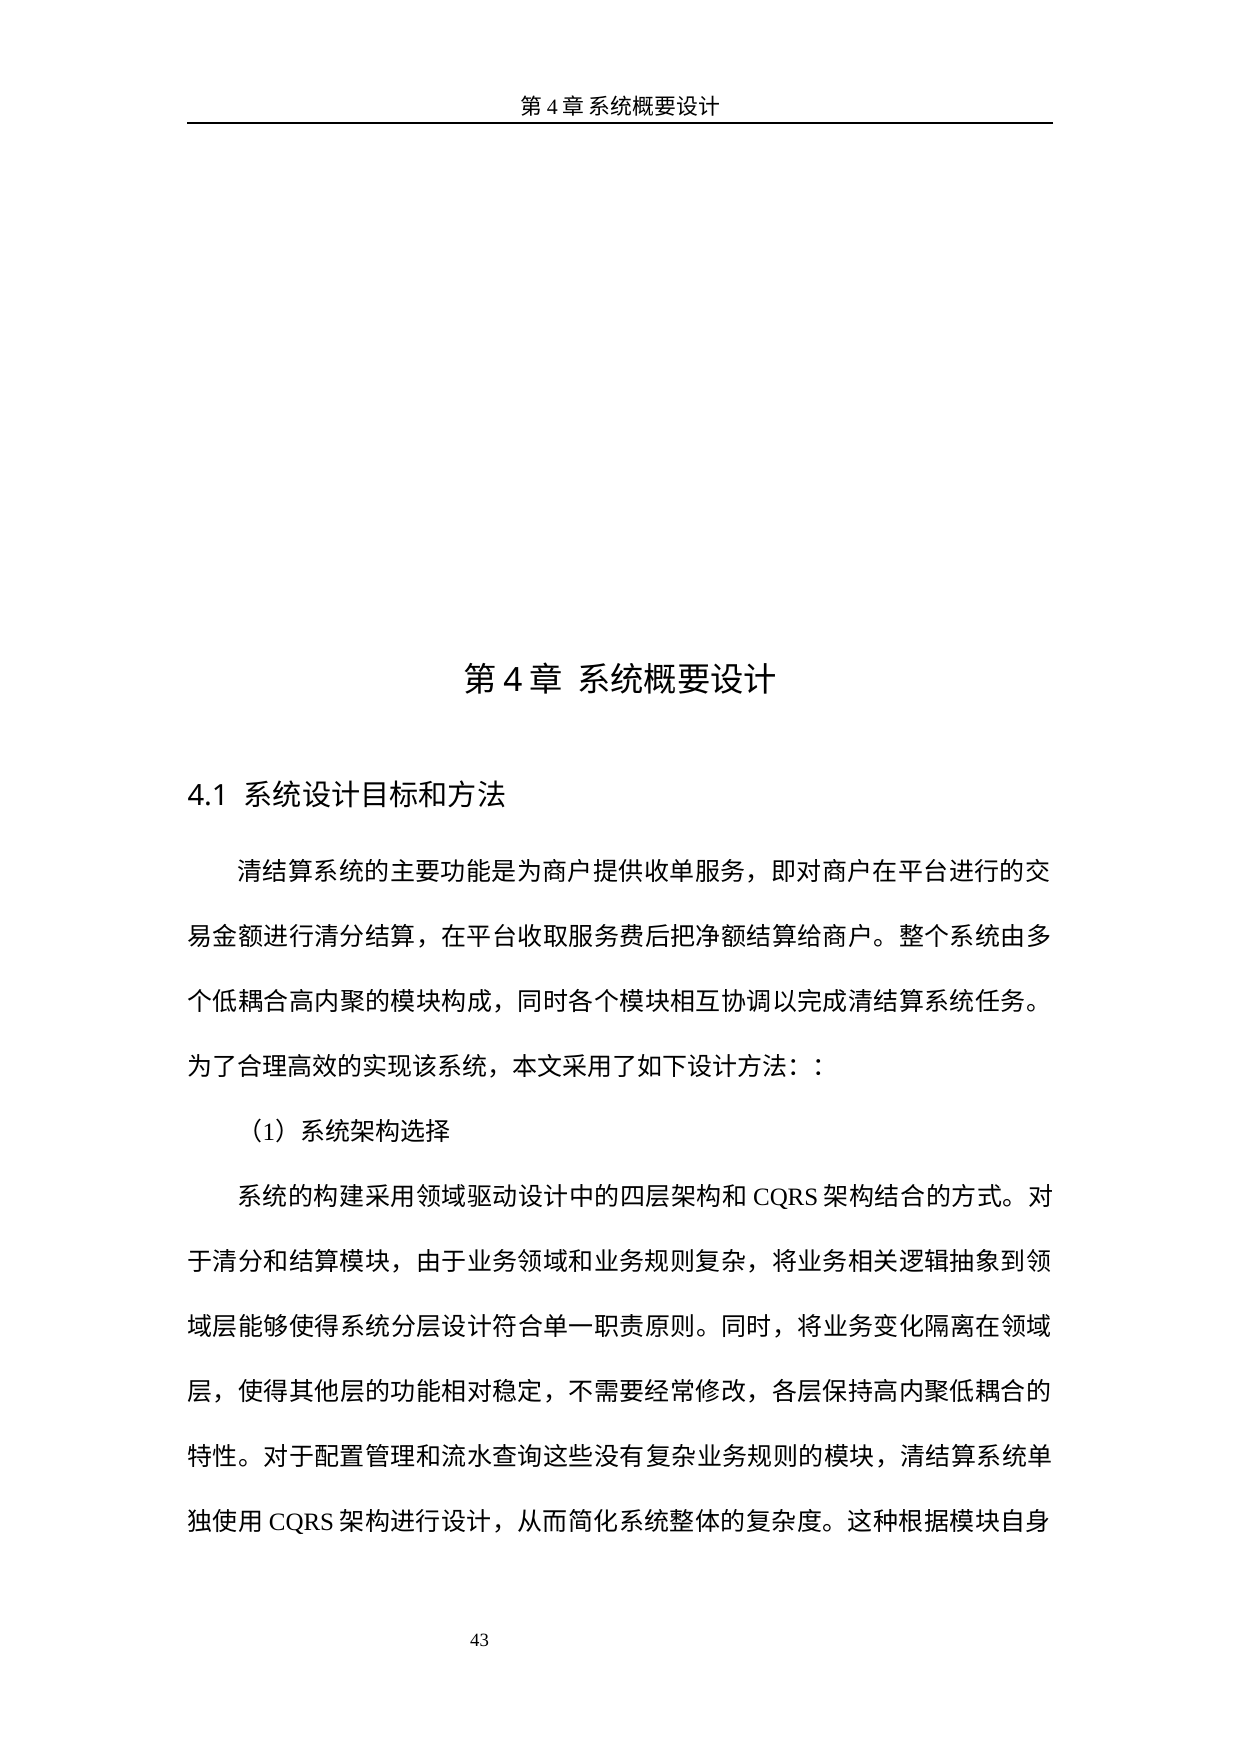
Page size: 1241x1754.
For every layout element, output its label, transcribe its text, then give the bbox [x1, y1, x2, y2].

text （1）系统架构选择 [187, 1097, 1053, 1162]
text 第4章 系统概要设计 [187, 645, 1053, 710]
text 4.1 系统设计目标和方法 [187, 760, 1053, 825]
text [187, 1162, 1053, 1552]
text 清结算系统的主要功能是为商户提供收单服务，即对商户在平台进行的交易金额进行清分结算，在平台收取服务费后把净额结算给商户。整个系统由多个低耦合高内聚的模块构成，同时各个模块相互协调以完成清结算系统任务。为了合理高效的实现该系统，本文采用了如下设计方法：： [187, 837, 1053, 1097]
